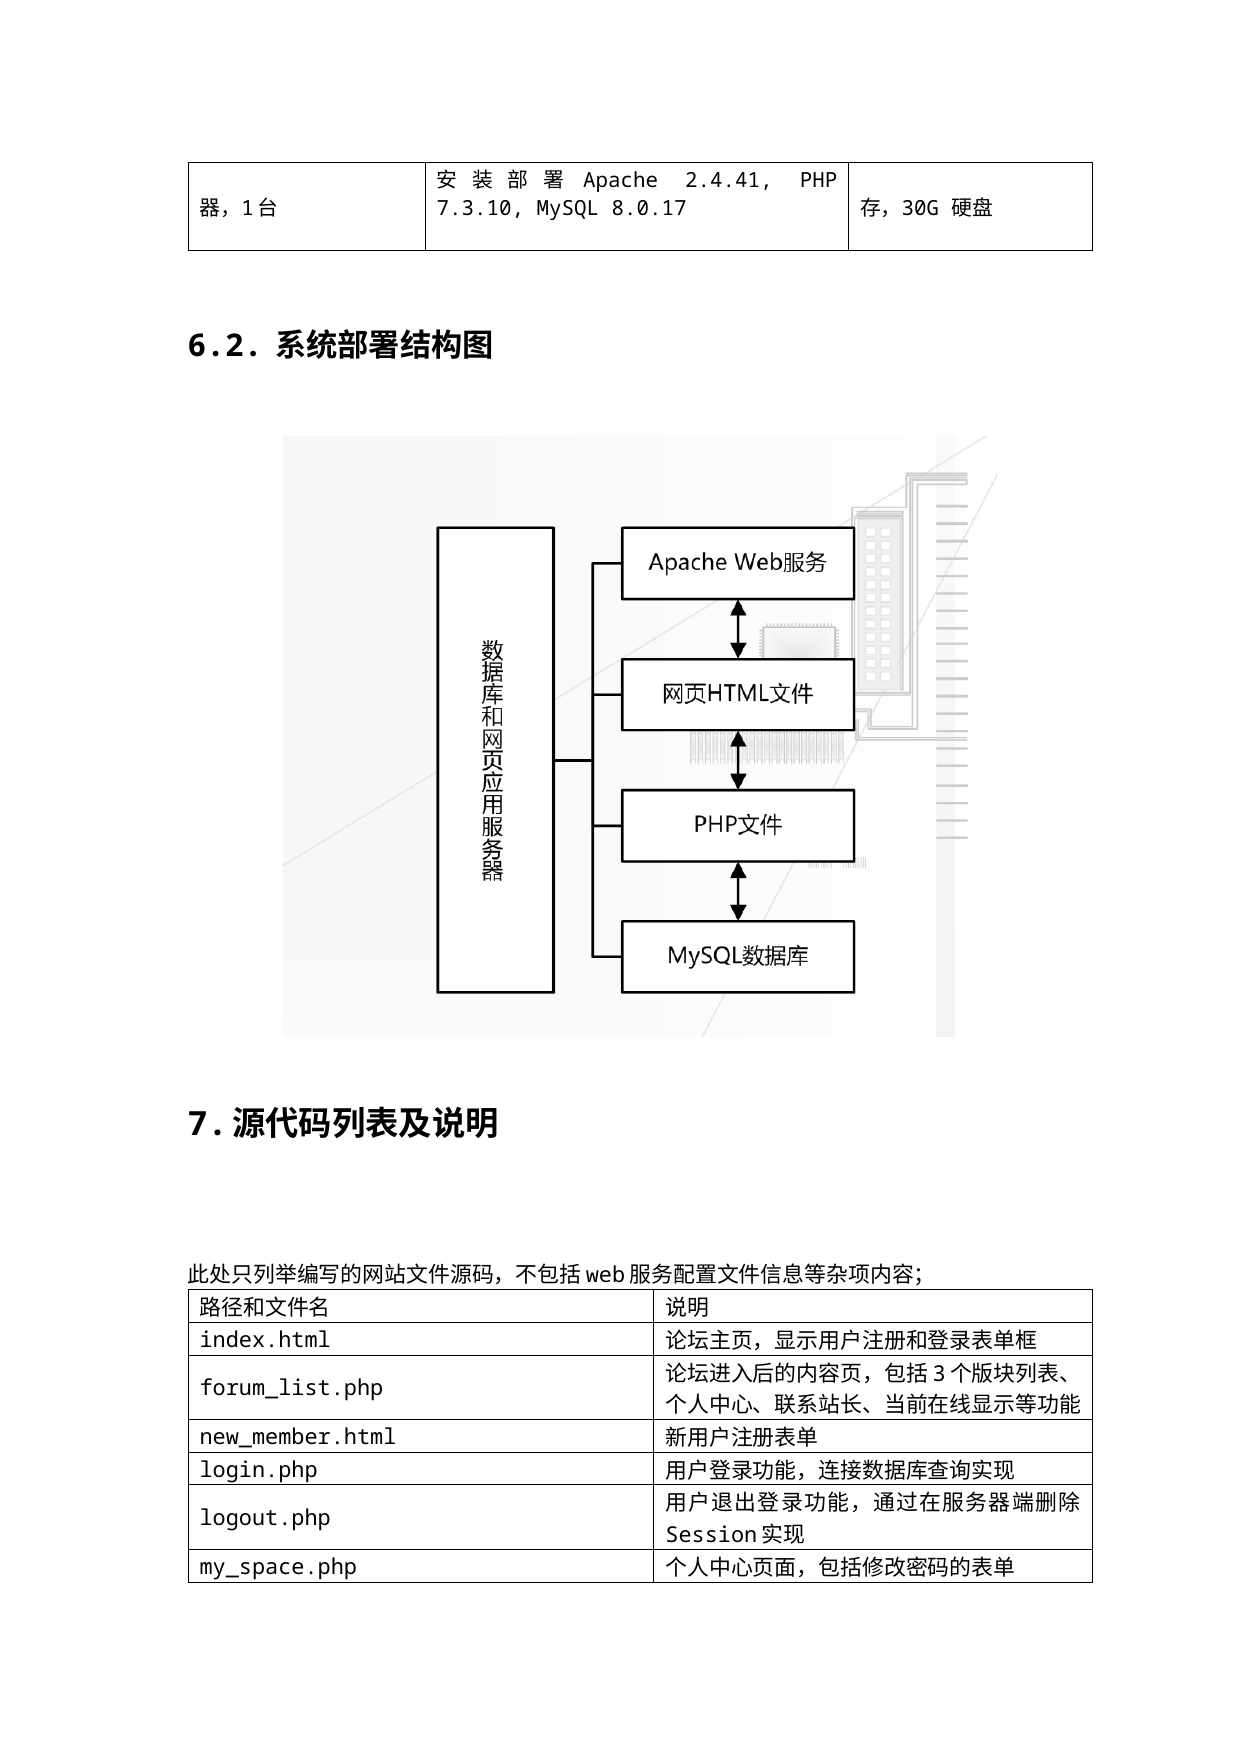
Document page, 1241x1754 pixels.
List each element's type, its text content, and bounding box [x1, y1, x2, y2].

table_cell 论坛主页，显示用户注册和登录表单框 [654, 1323, 1092, 1354]
table_cell forum_list.php [189, 1356, 653, 1419]
table_cell logout.php [189, 1485, 653, 1549]
table_cell 论坛进入后的内容页，包括3个版块列表、个人中心、联系站长、当前在线显示等功能 [654, 1356, 1092, 1419]
table_cell 用户登录功能，连接数据库查询实现 [654, 1453, 1092, 1484]
table_cell 新用户注册表单 [654, 1420, 1092, 1452]
table_cell 个人中心页面，包括修改密码的表单 [654, 1550, 1092, 1582]
table_cell 数据库和网络应用服务器，1台 [189, 163, 425, 250]
subtitle 系统部署结构图 [187, 311, 1093, 376]
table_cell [426, 163, 848, 250]
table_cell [849, 163, 1092, 250]
picture [282, 436, 998, 1037]
table_cell index.html [189, 1323, 653, 1354]
table_header 路径和文件名 [189, 1290, 653, 1322]
text 此处只列举编写的网站文件源码，不包括web服务配置文件信息等杂项内容； [187, 1257, 1093, 1289]
table_cell 用户退出登录功能，通过在服务器端删除Session实现 [654, 1485, 1092, 1549]
table_cell my_space.php [189, 1550, 653, 1582]
subtitle 源代码列表及说明 [187, 1089, 1093, 1154]
table_cell login.php [189, 1453, 653, 1484]
table_header 说明 [654, 1290, 1092, 1322]
table_cell new_member.html [189, 1420, 653, 1452]
